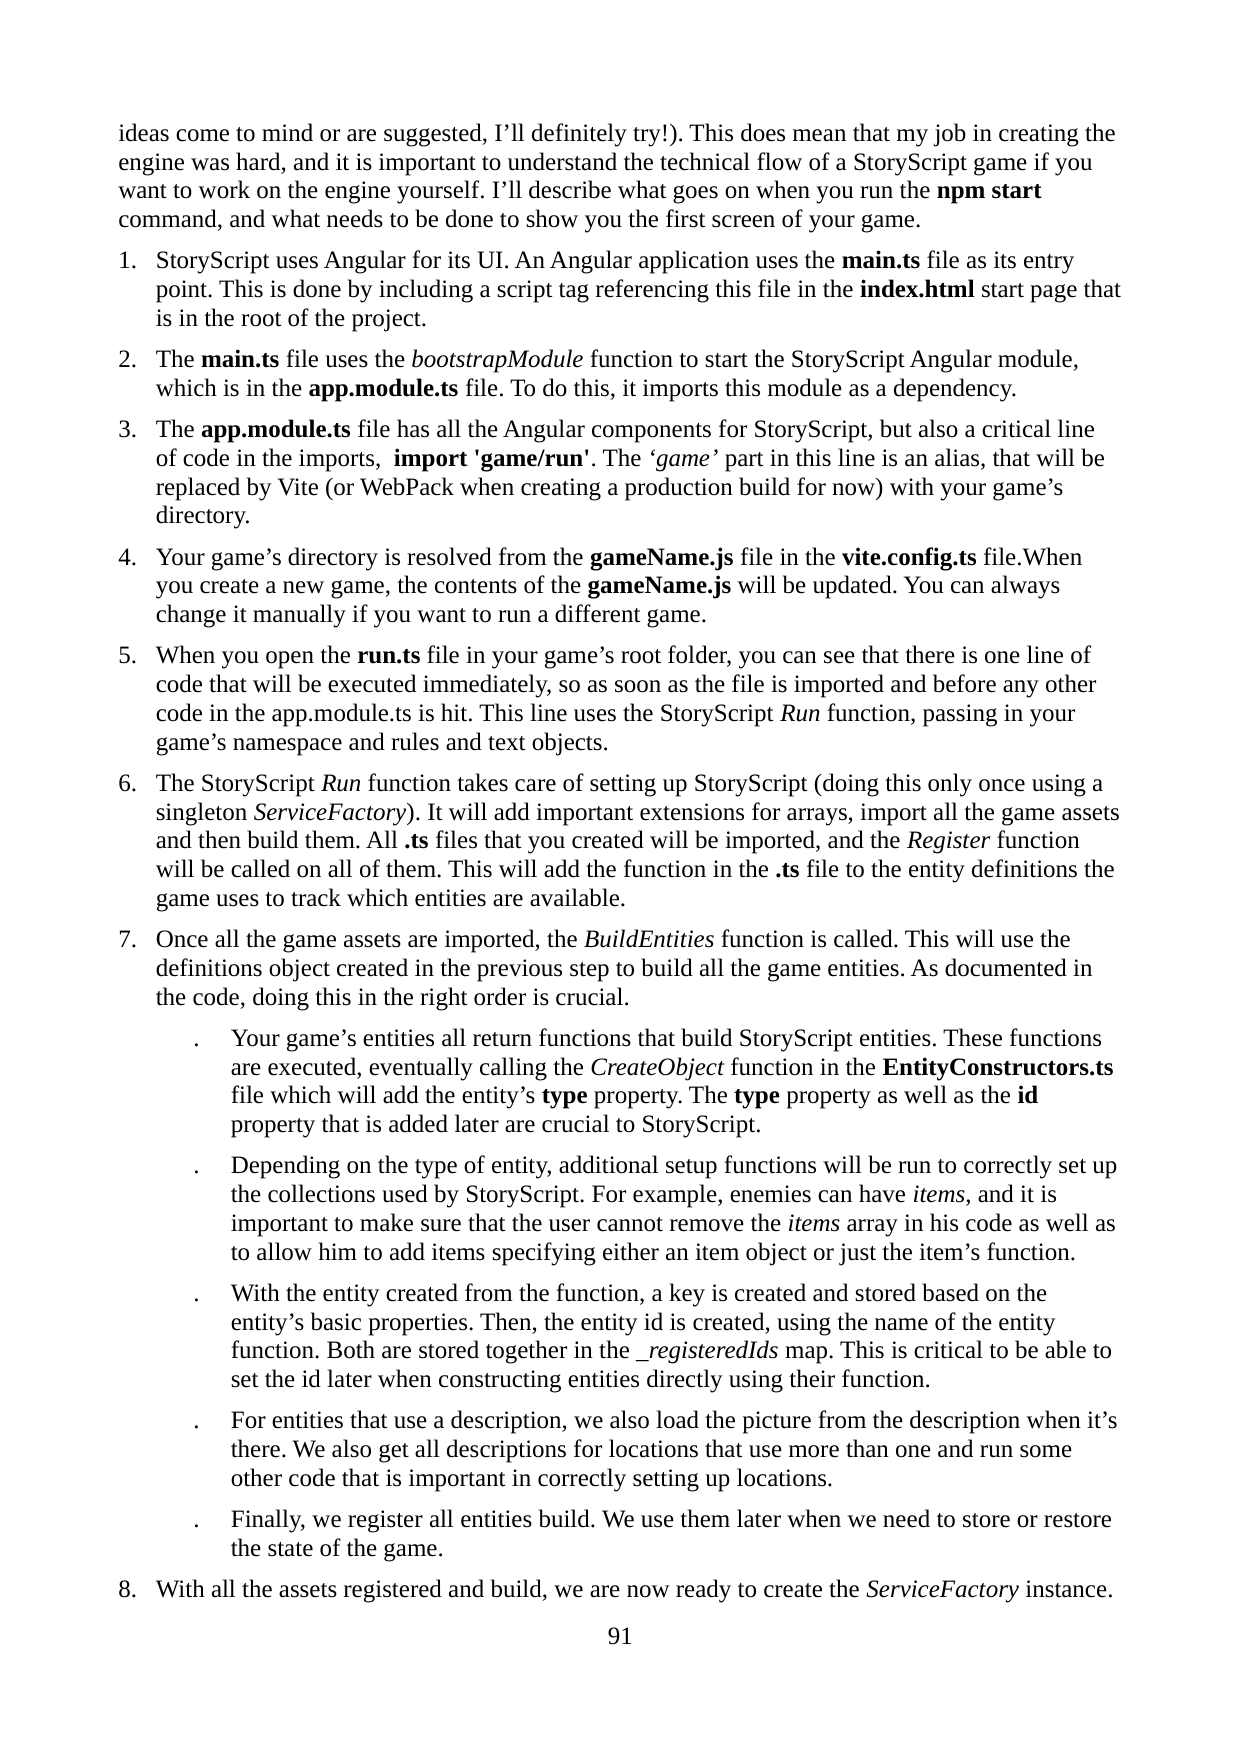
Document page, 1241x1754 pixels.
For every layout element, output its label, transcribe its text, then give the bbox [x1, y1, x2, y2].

list Your game’s entities all return functions that build StoryScript entities. These functions are executed, eventually calling the CreateObject function in the EntityConstructors.ts file which will add the entity’s type property. The type property as well as the id property that is added later are crucial to StoryScript. [193, 1023, 1122, 1138]
list The main.ts file uses the bootstrapModule function to start the StoryScript Angular module, which is in the app.module.ts file. To do this, it imports this module as a dependency. [118, 344, 1122, 402]
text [118, 118, 1122, 233]
list Depending on the type of entity, additional setup functions will be run to correctly set up the collections used by StoryScript. For example, enemies can have items, and it is important to make sure that the user cannot remove the items array in his code as well as to allow him to add items specifying either an item object or just the item’s function. [193, 1151, 1122, 1266]
list Finally, we register all entities build. We use them later when we need to store or restore the state of the game. [193, 1504, 1122, 1562]
list The app.module.ts file has all the Angular components for StoryScript, but also a critical line of code in the imports, import 'game/run'. The ‘game’ part in this line is an alias, that will be replaced by Vite (or WebPack when creating a production build for now) with your game’s directory. [118, 414, 1122, 529]
list Once all the game assets are imported, the BuildEntities function is called. This will use the definitions object created in the previous step to build all the game entities. As documented in the code, doing this in the right order is crucial. [118, 924, 1122, 1011]
list Your game’s directory is resolved from the gameName.js file in the vite.config.ts file.When you create a new game, the contents of the gameName.js will be updated. You can always change it manually if you want to run a different game. [118, 542, 1122, 628]
list With the entity created from the function, a key is created and stored based on the entity’s basic properties. Then, the entity id is created, using the name of the entity function. Both are stored together in the _registeredIds map. This is critical to be able to set the id later when constructing entities directly using their function. [193, 1278, 1122, 1393]
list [118, 1574, 1122, 1603]
list When you open the run.ts file in your game’s root folder, you can see that there is one line of code that will be executed immediately, so as soon as the file is imported and before any other code in the app.module.ts is hit. This line uses the StoryScript Run function, passing in your game’s namespace and rules and text objects. [118, 641, 1122, 756]
list For entities that use a description, we also load the picture from the description when it’s there. We also get all descriptions for locations that use more than one and run some other code that is important in correctly setting up locations. [193, 1406, 1122, 1492]
list The StoryScript Run function takes care of setting up StoryScript (doing this only once using a singleton ServiceFactory). It will add important extensions for arrays, import all the game assets and then build them. All .ts files that you created will be imported, and the Register function will be called on all of them. This will add the function in the .ts file to the entity definitions the game uses to track which entities are available. [118, 768, 1122, 912]
list StoryScript uses Angular for its UI. An Angular application uses the main.ts file as its entry point. This is done by including a script tag referencing this file in the index.html start page that is in the root of the project. [118, 246, 1122, 332]
